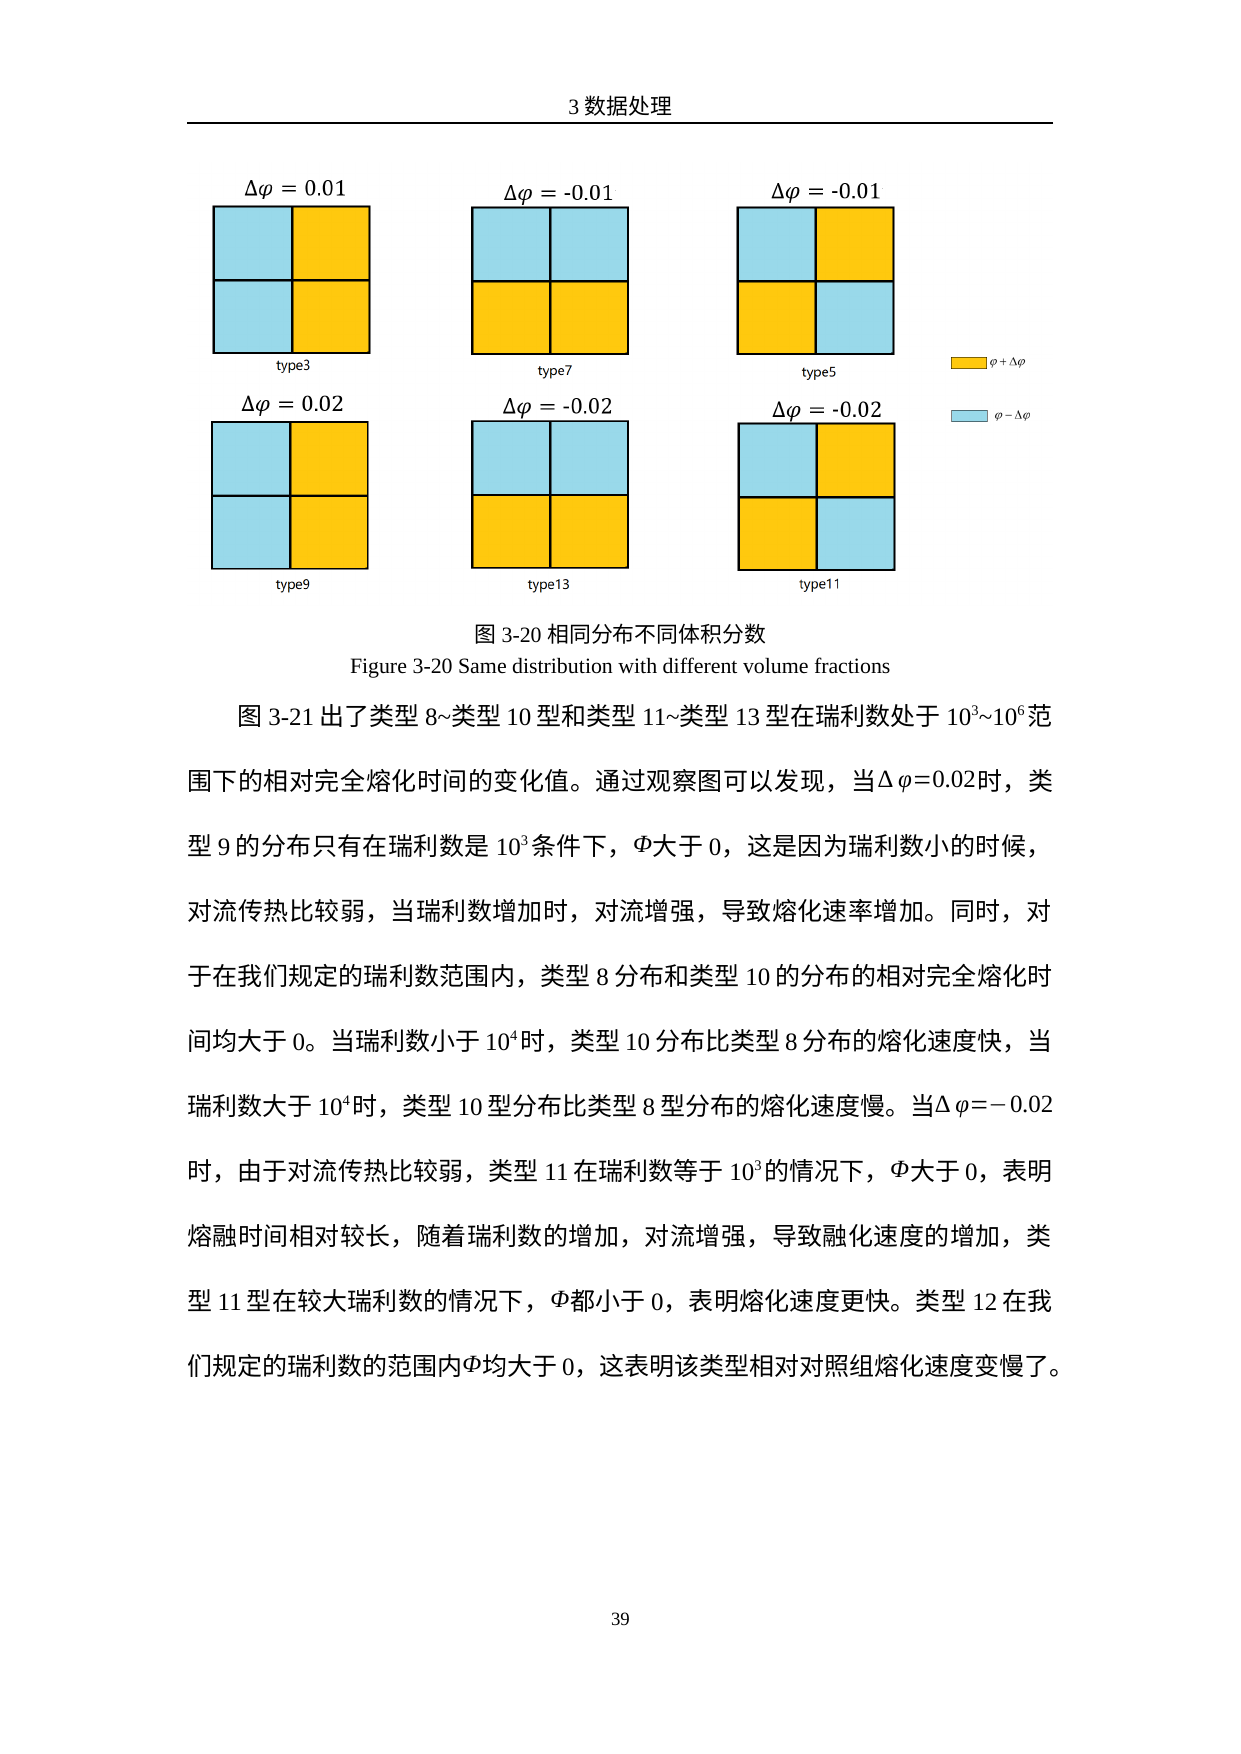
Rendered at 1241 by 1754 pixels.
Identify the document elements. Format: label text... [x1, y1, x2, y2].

picture [187, 162, 1053, 606]
